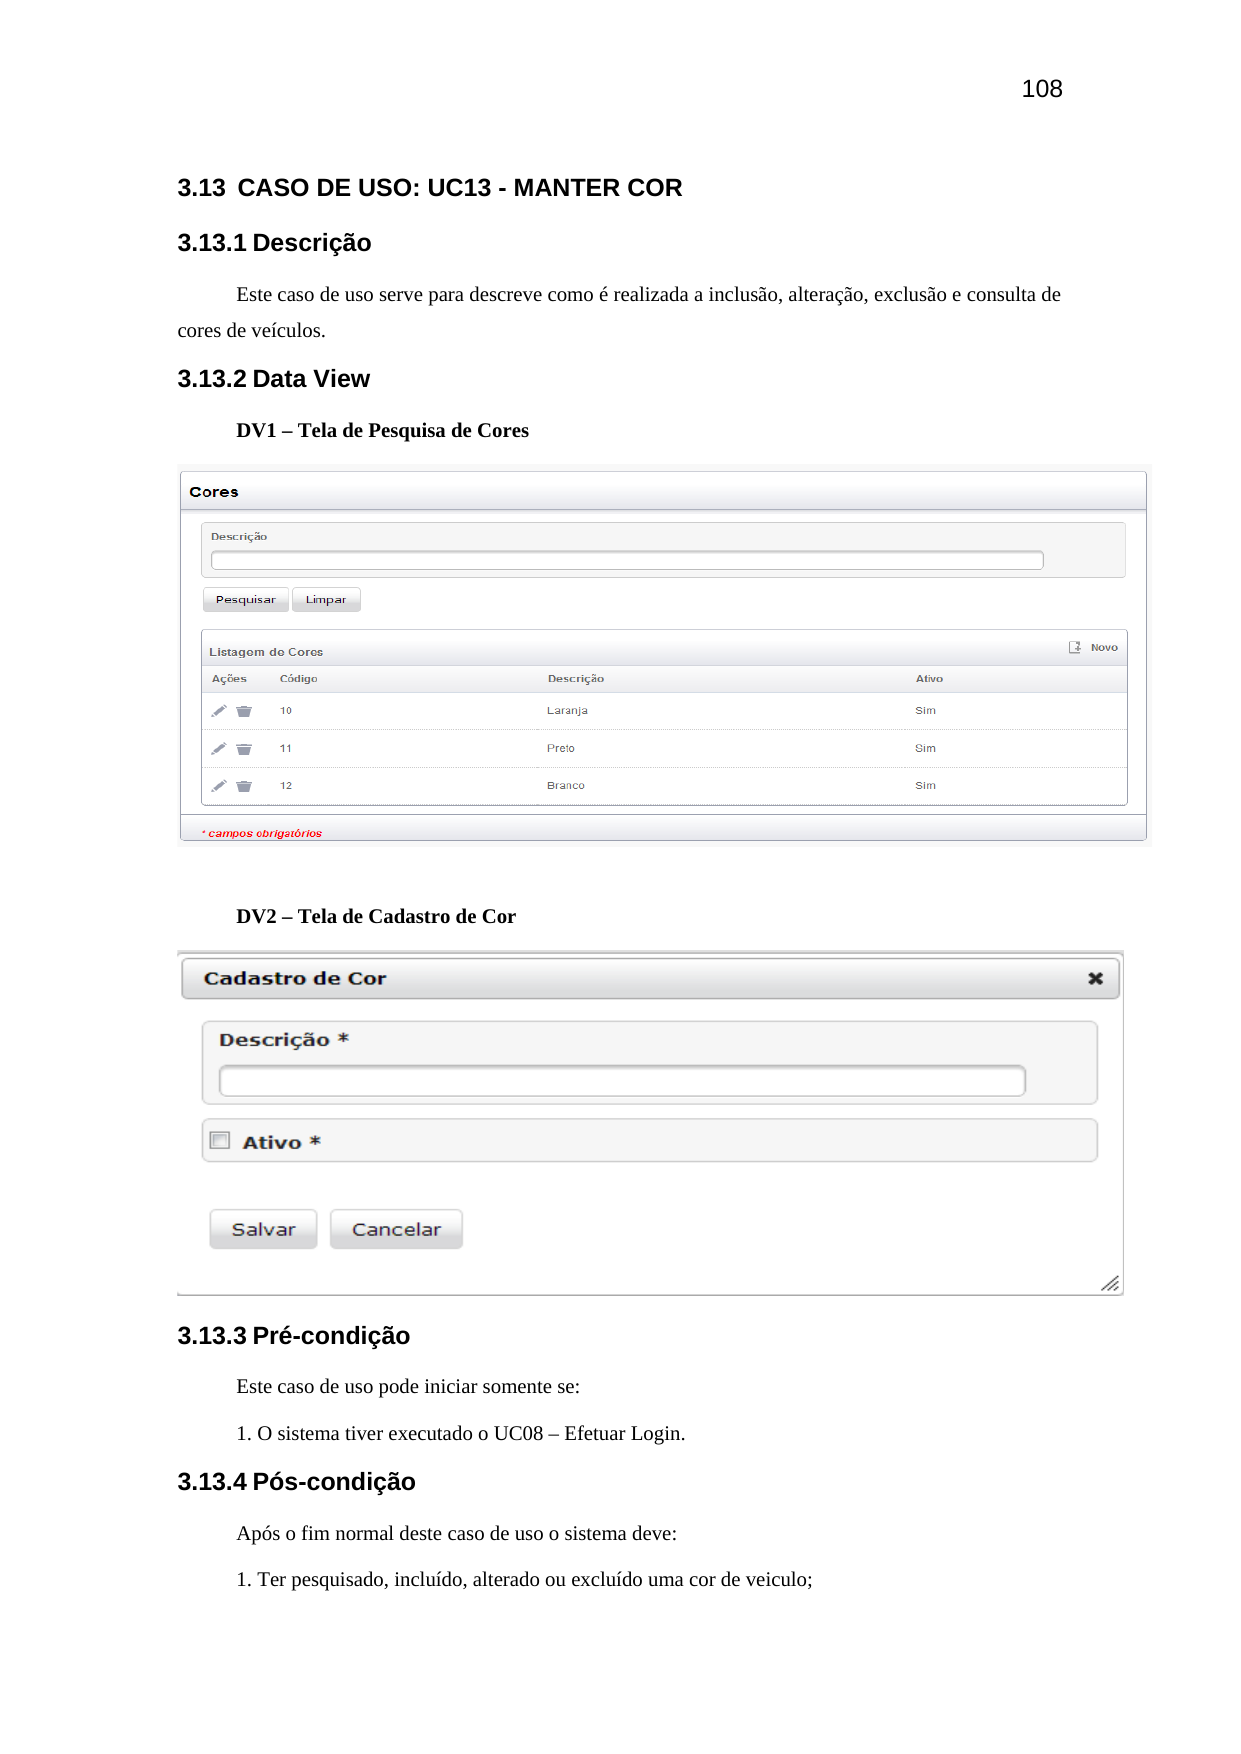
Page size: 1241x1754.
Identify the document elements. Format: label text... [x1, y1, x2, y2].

picture [177, 464, 1153, 847]
text Este caso de uso serve para descreve como é realizada a inclusão, alteração, exclusão e consulta de cores de veículos. [177, 282, 1063, 342]
text Após o fim normal deste caso de uso o sistema deve: [236, 1521, 1063, 1545]
text Caso de Uso: UC13 - Manter Cor [177, 172, 1063, 201]
text Este caso de uso pode iniciar somente se: [236, 1374, 1063, 1398]
text Data View [177, 364, 1063, 393]
text Descrição [177, 228, 1063, 257]
text 1. O sistema tiver executado o UC08 – Efetuar Login. [236, 1421, 1063, 1445]
text Pré-condição [177, 1321, 1063, 1349]
text DV2 – Tela de Cadastro de Cor [236, 904, 1063, 928]
text DV1 – Tela de Pesquisa de Cores [236, 418, 1063, 442]
text Pós-condição [177, 1467, 1063, 1496]
picture [177, 950, 1124, 1296]
text 1. Ter pesquisado, incluído, alterado ou excluído uma cor de veiculo; [236, 1567, 1063, 1591]
